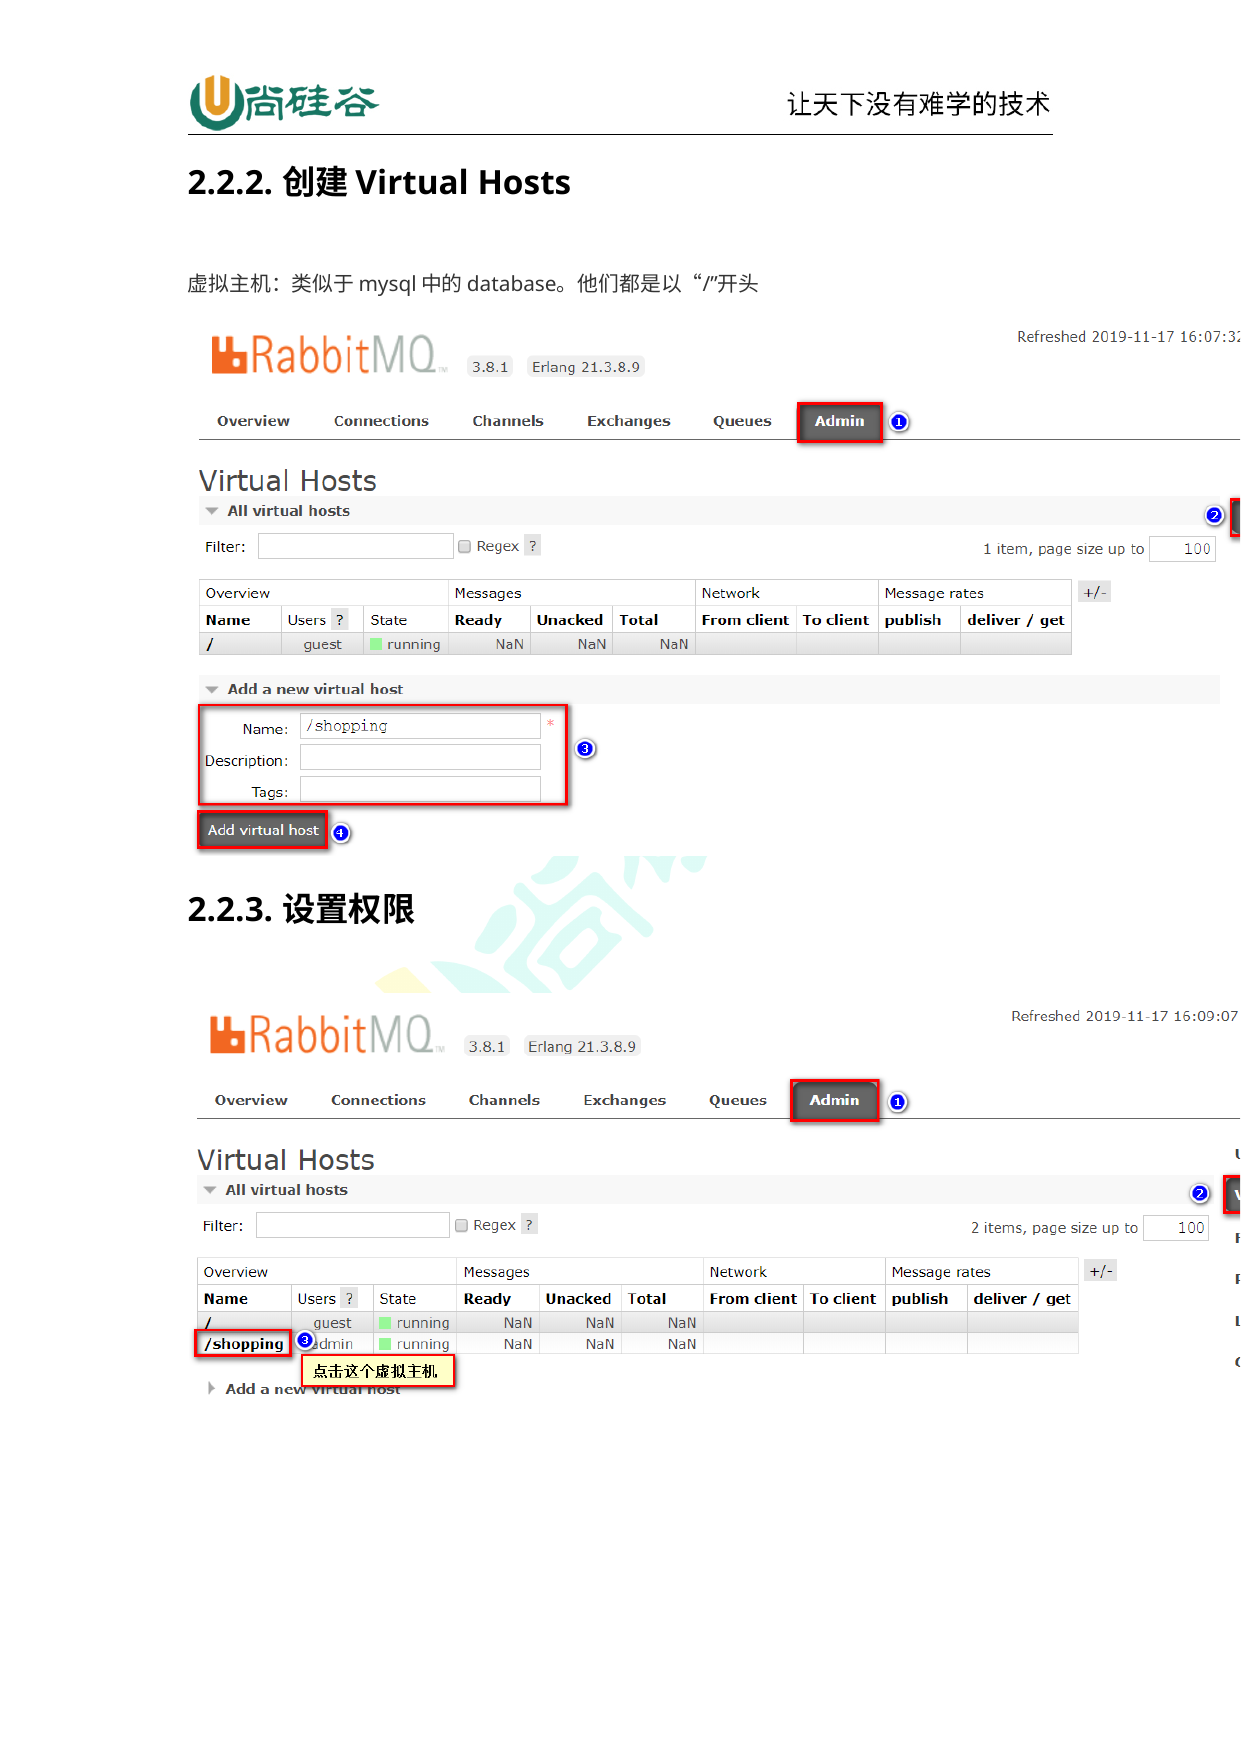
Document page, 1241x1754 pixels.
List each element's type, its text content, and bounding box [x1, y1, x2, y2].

picture [187, 73, 1053, 132]
subtitle 2.2.2. 创建Virtual Hosts [187, 156, 1053, 204]
subtitle 2.2.3. 设置权限 [187, 883, 1053, 931]
picture [187, 993, 1241, 1402]
picture [187, 318, 1241, 856]
text 虚拟主机：类似于mysql中的database。他们都是以“/”开头 [187, 267, 1053, 297]
